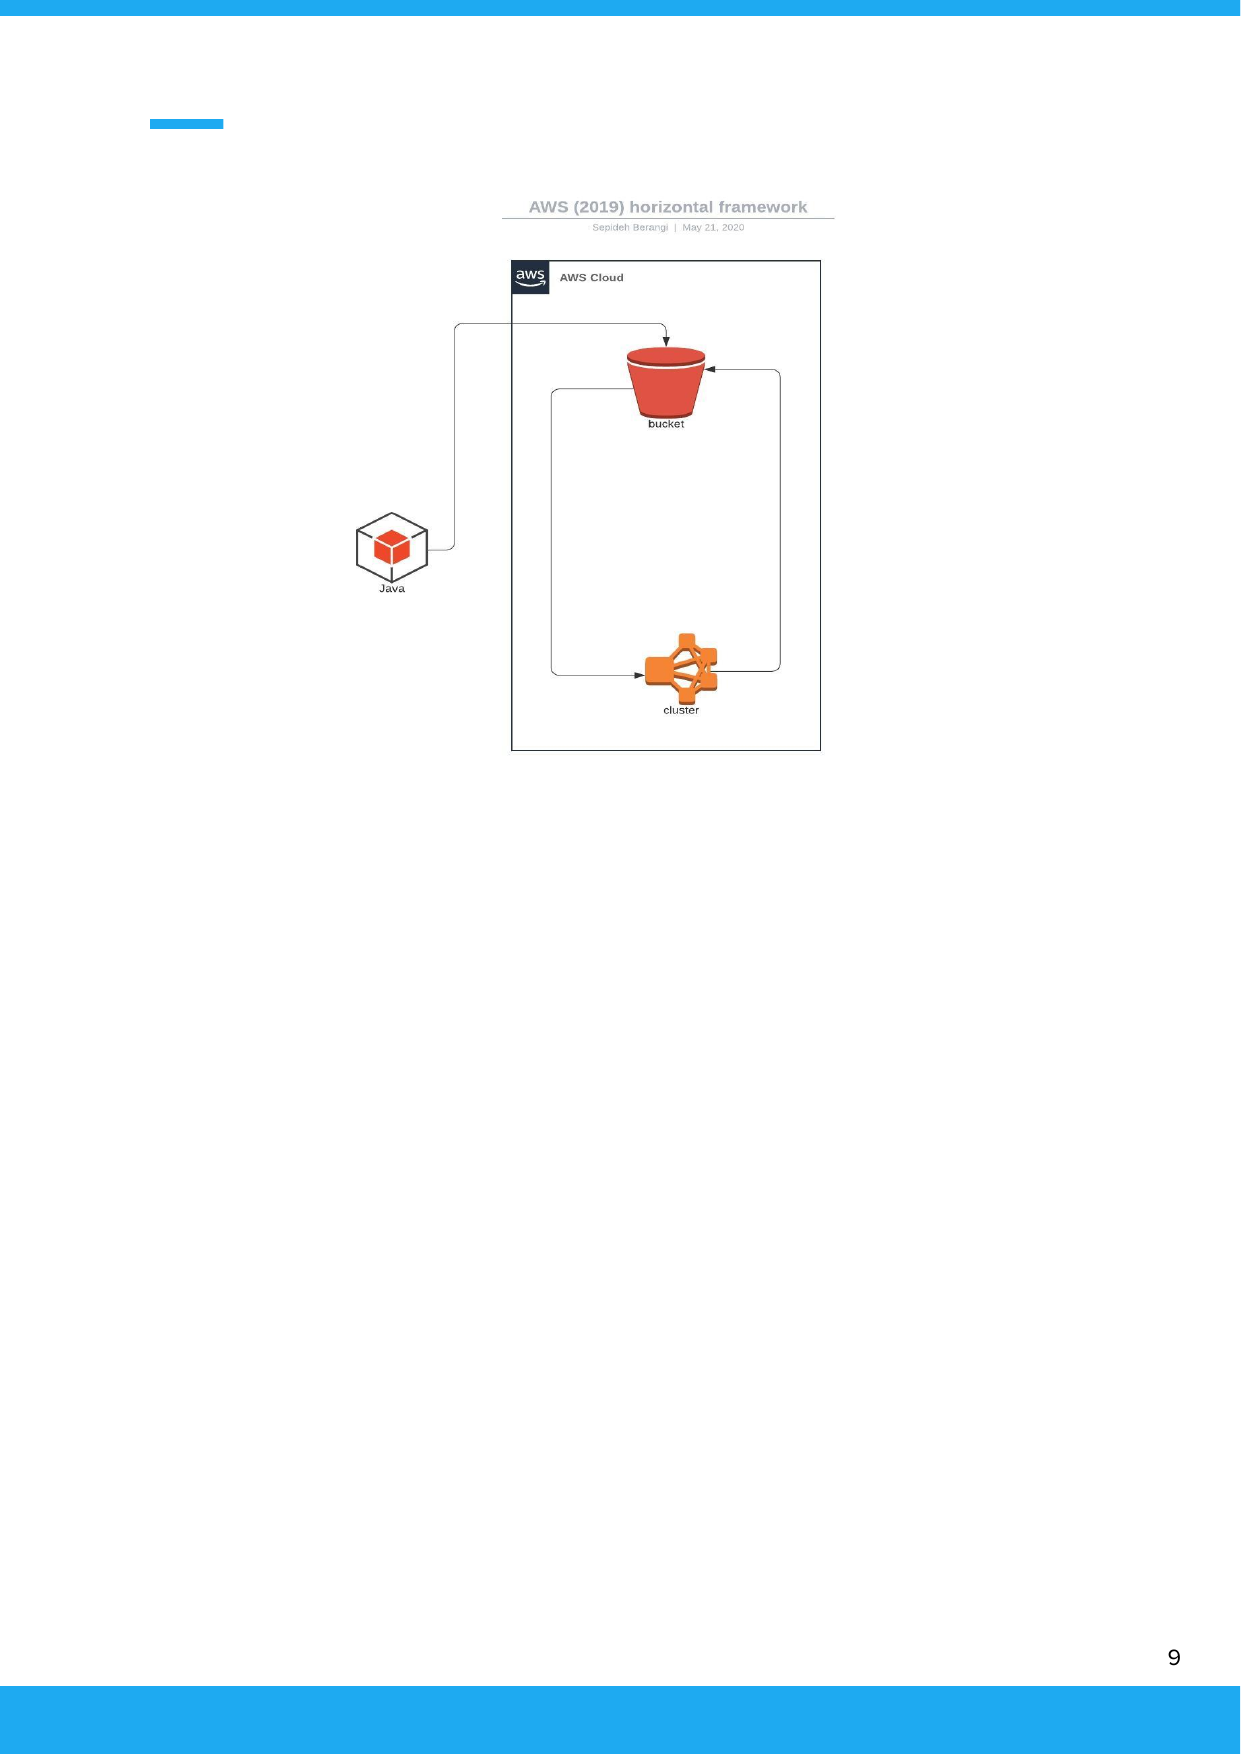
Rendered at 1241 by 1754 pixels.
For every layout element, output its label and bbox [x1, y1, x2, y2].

picture [150, 119, 224, 129]
picture [0, 0, 1241, 16]
picture [330, 153, 1002, 831]
picture [0, 1686, 1241, 1754]
